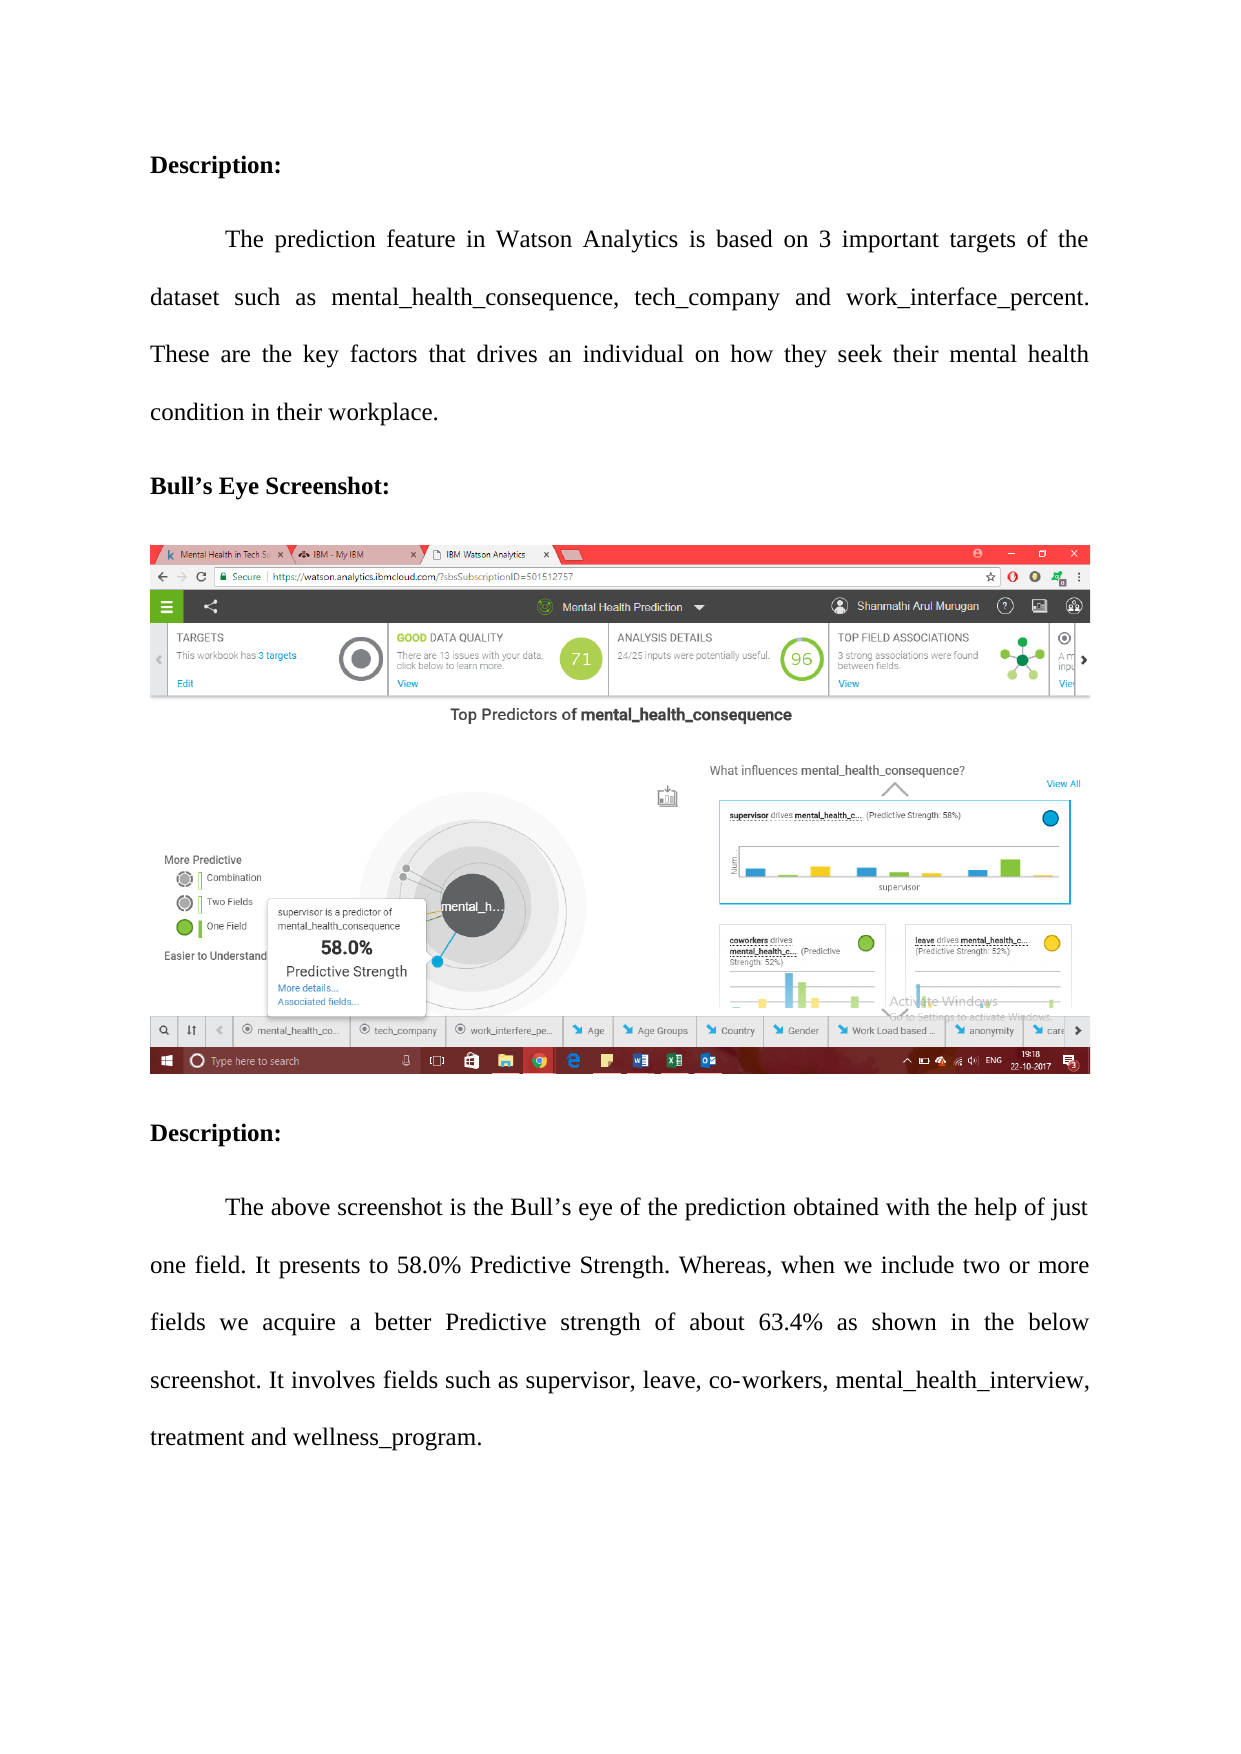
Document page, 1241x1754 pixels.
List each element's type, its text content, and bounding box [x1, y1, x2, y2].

text Bull’s Eye Screenshot: [150, 471, 1090, 499]
text Description: [150, 1118, 1090, 1147]
text The above screenshot is the Bull’s eye of the prediction obtained with the help of just one field. It presents to 58.0% Predictive Strength. Whereas, when we include two or more fields we acquire a better Predictive strength of about 63.4% as shown in the below screenshot. It involves fields such as supervisor, leave, co-workers, mental_health_interview, treatment and wellness_program. [150, 1192, 1090, 1451]
text The prediction feature in Watson Analytics is based on 3 important targets of the dataset such as mental_health_consequence, tech_company and work_interface_percent. These are the key factors that drives an individual on how they seek their mental health condition in their workplace. [150, 224, 1090, 425]
text Description: [150, 150, 1090, 179]
picture [150, 545, 1091, 1074]
